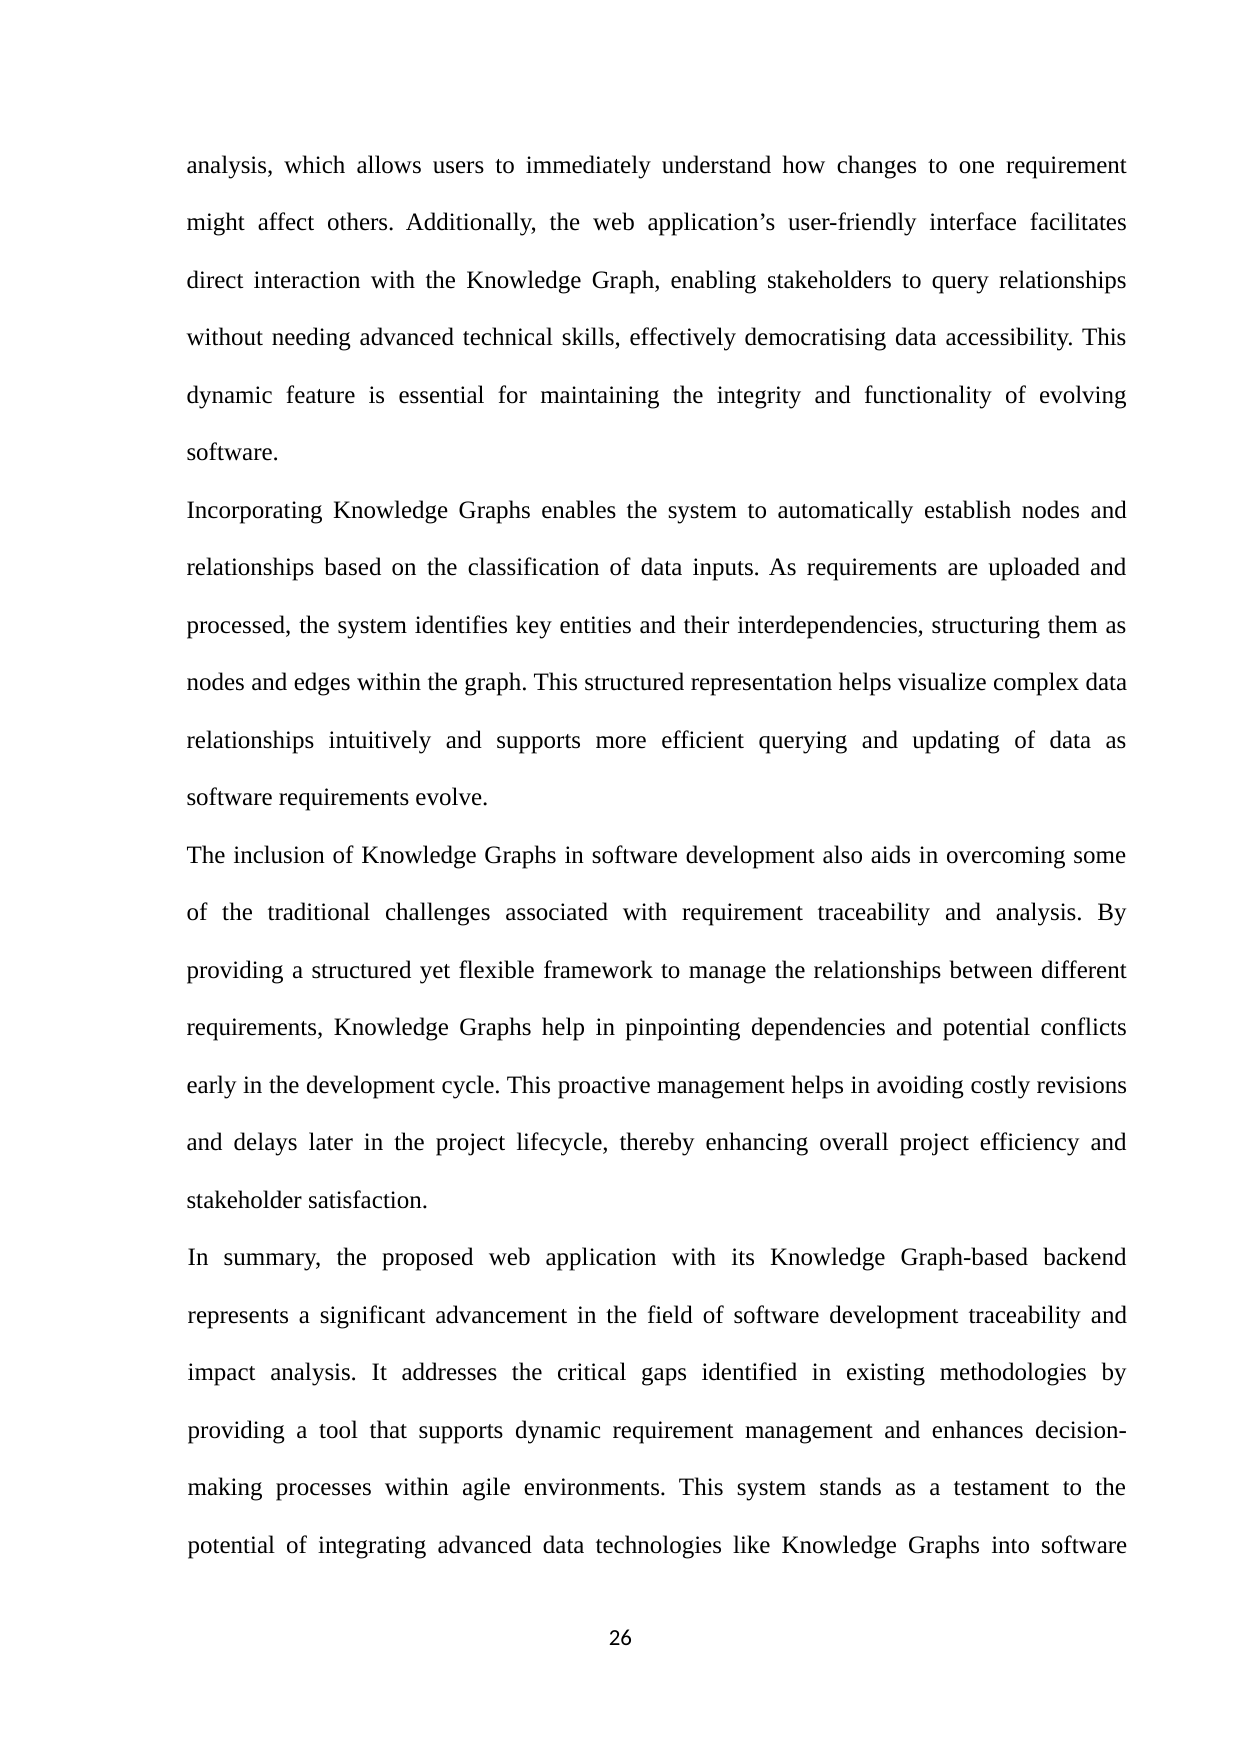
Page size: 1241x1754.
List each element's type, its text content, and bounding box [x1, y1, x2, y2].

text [187, 1242, 1128, 1559]
text Incorporating Knowledge Graphs enables the system to automatically establish nodes and relationships based on the classification of data inputs. As requirements are uploaded and processed, the system identifies key entities and their interdependencies, structuring them as nodes and edges within the graph. This structured representation helps visualize complex data relationships intuitively and supports more efficient querying and updating of data as software requirements evolve. [186, 495, 1128, 811]
text The inclusion of Knowledge Graphs in software development also aids in overcoming some of the traditional challenges associated with requirement traceability and analysis. By providing a structured yet flexible framework to manage the relationships between different requirements, Knowledge Graphs help in pinpointing dependencies and potential conflicts early in the development cycle. This proactive management helps in avoiding costly revisions and delays later in the project lifecycle, thereby enhancing overall project efficiency and stakeholder satisfaction. [186, 840, 1128, 1214]
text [186, 150, 1128, 466]
